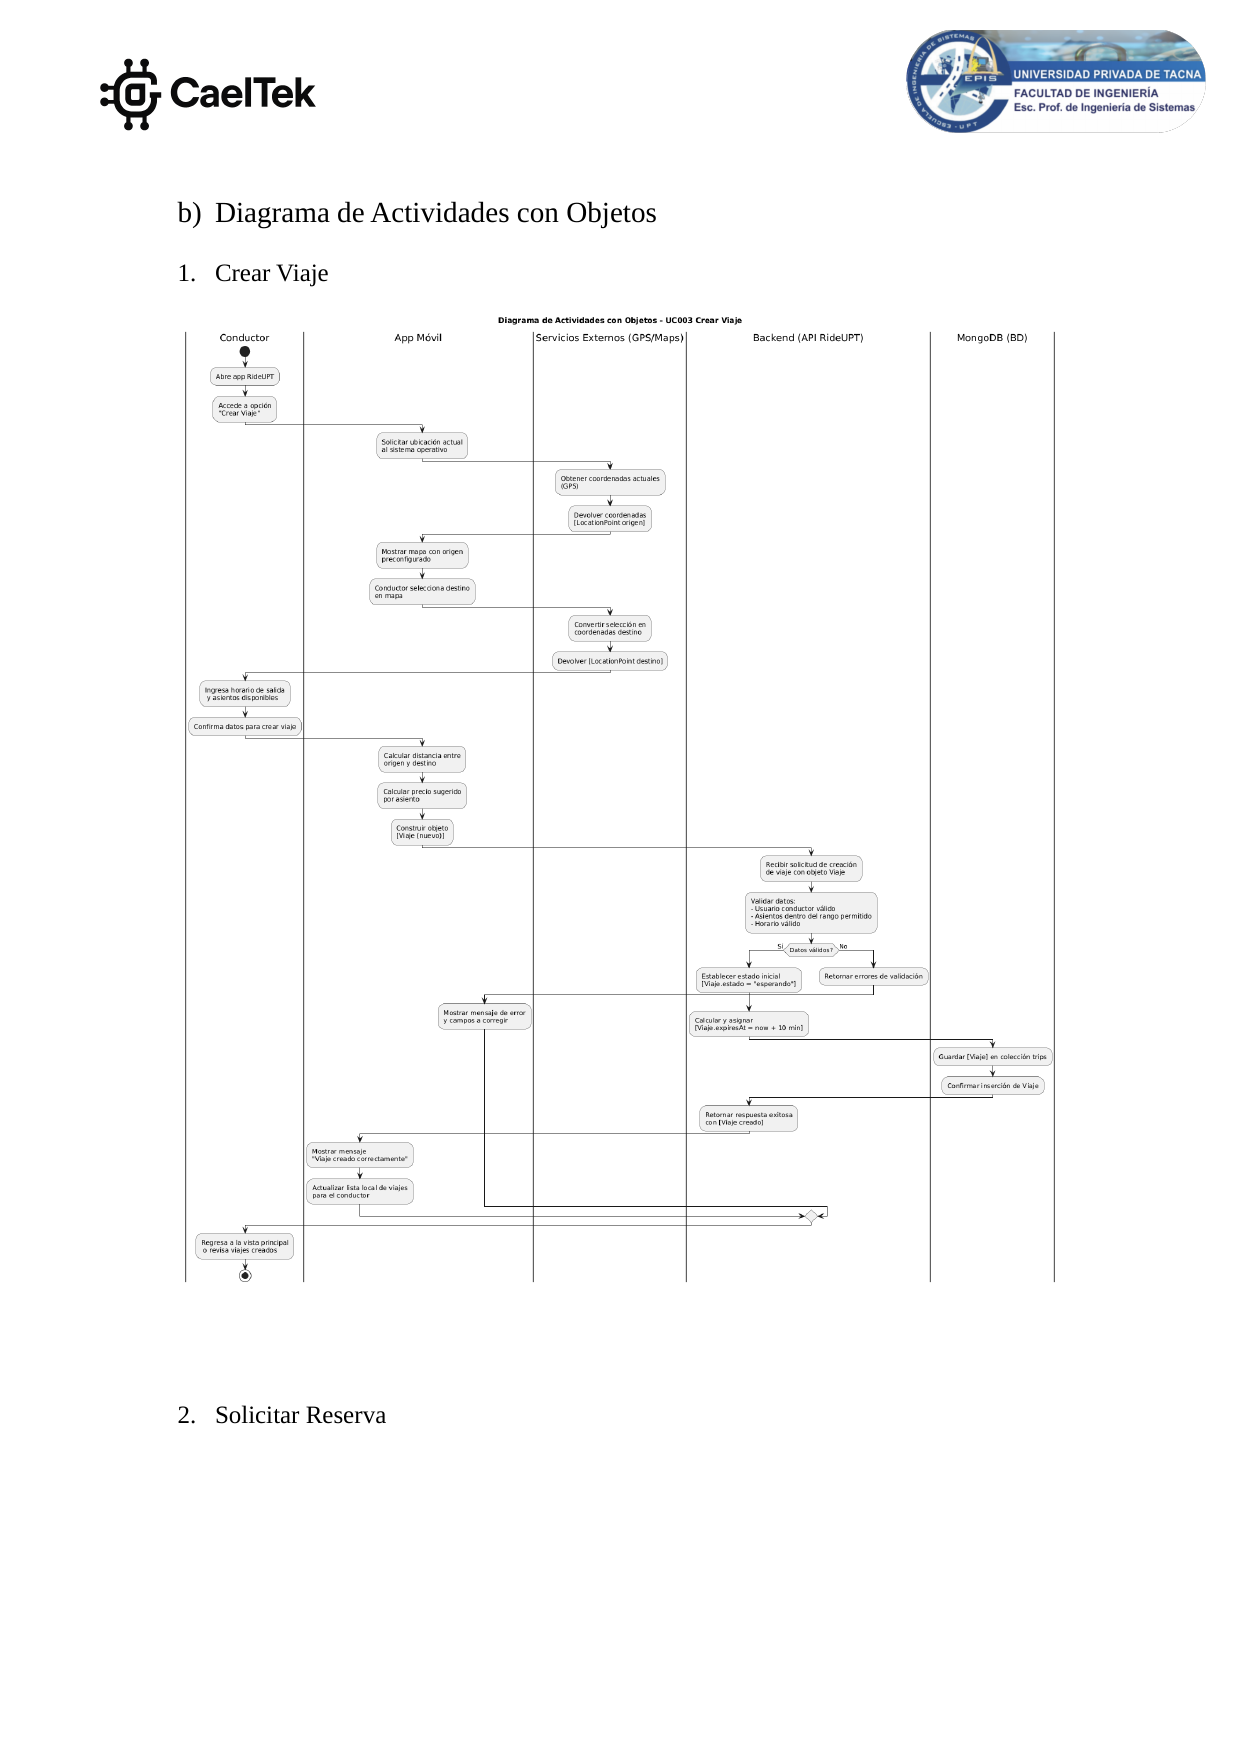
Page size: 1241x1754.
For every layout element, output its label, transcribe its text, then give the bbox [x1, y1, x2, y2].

subtitle Diagrama de Actividades con Objetos [177, 195, 1063, 229]
picture [177, 305, 1063, 1287]
list Solicitar Reserva [177, 1401, 1063, 1429]
list Crear Viaje [177, 258, 1063, 287]
picture [906, 30, 1206, 133]
picture [79, 42, 339, 147]
